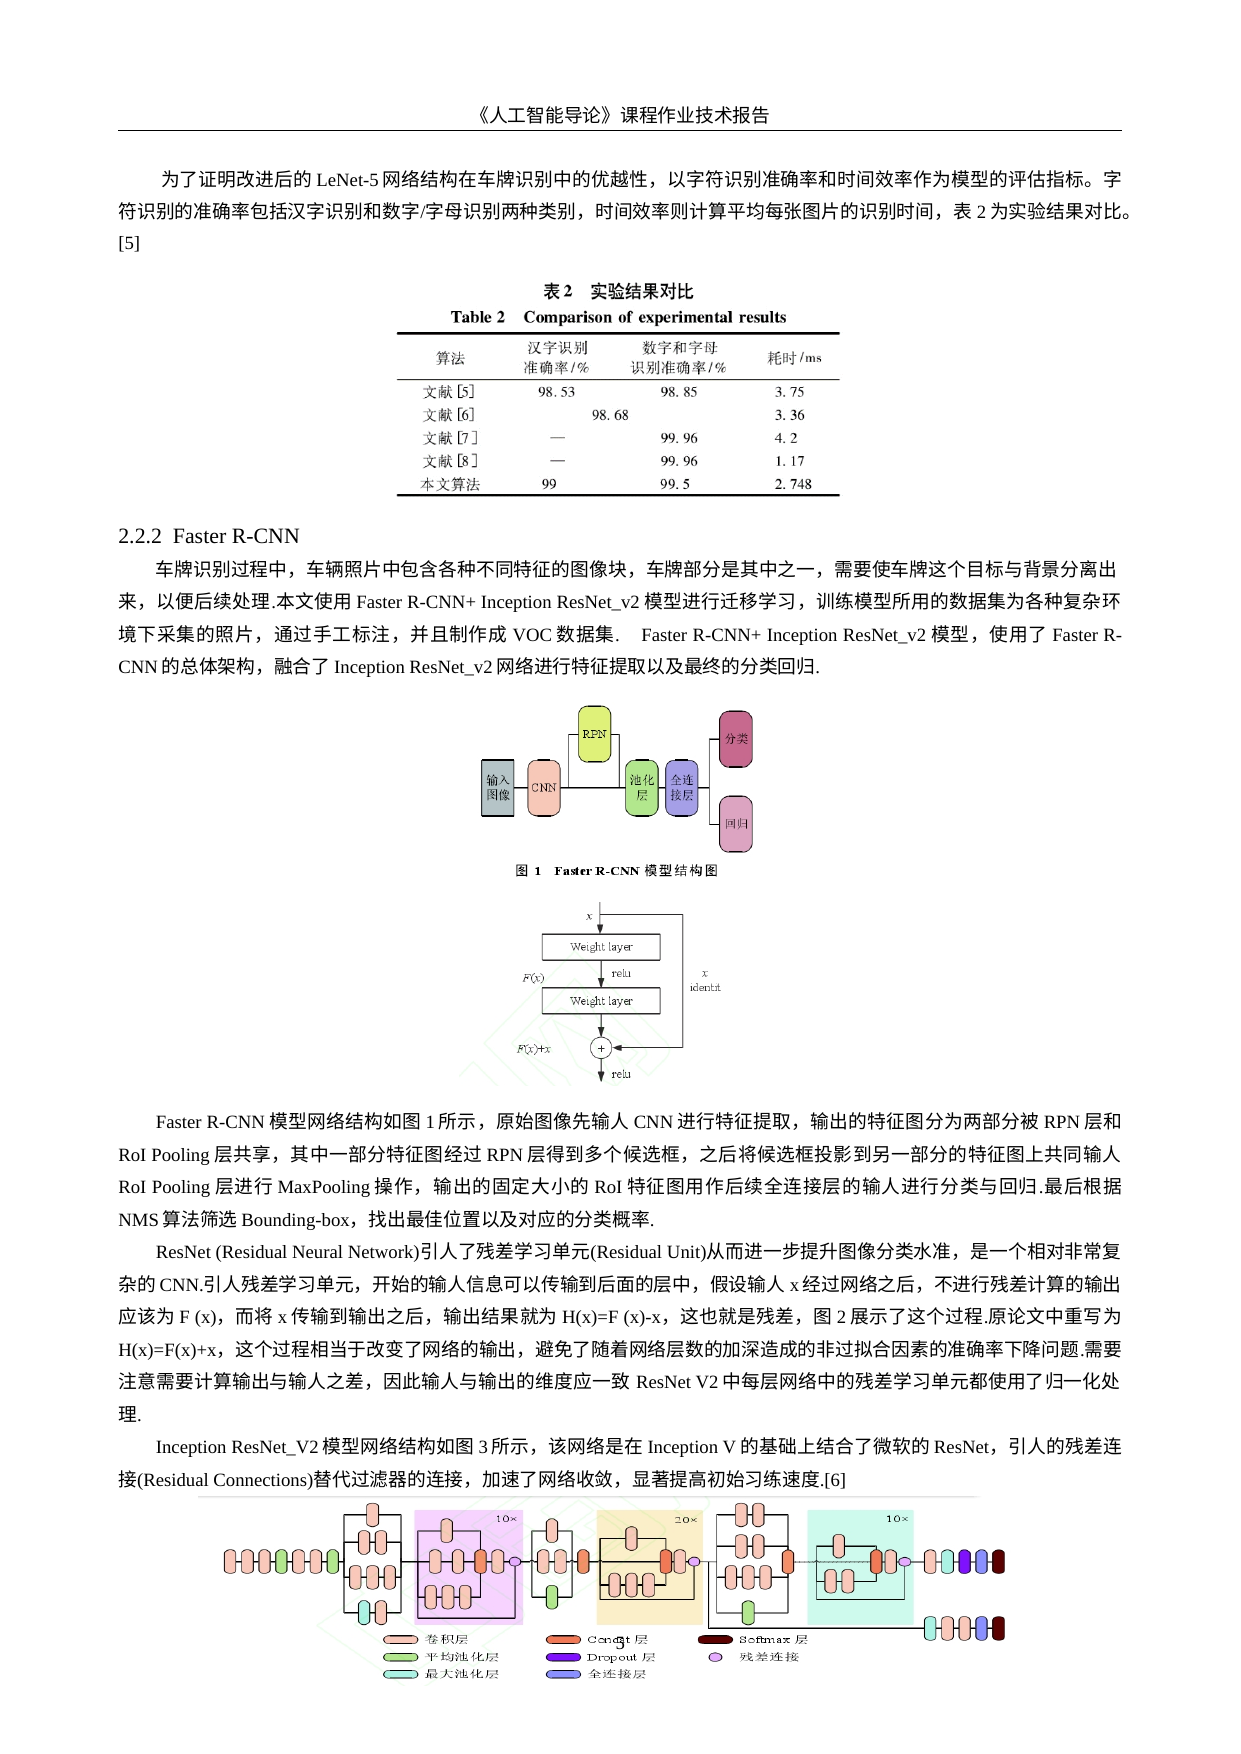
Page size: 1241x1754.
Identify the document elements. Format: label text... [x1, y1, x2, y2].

text Inception ResNet_V2模型网络结构如图3所示，该网络是在Inception V的基础上结合了微软的ResNet，引人的残差连接(Residual Connections)替代过滤器的连接，加速了网络收敛，显著提高初始习练速度.[6] [118, 1429, 1122, 1494]
text 为了证明改进后的LeNet-5网络结构在车牌识别中的优越性，以字符识别准确率和时间效率作为模型的评估指标。字符识别的准确率包括汉字识别和数字/字母识别两种类别，时间效率则计算平均每张图片的识别时间，表2为实验结果对比。[5] [118, 162, 1122, 259]
text 车牌识别过程中，车辆照片中包含各种不同特征的图像块，车牌部分是其中之一，需要使车牌这个目标与背景分离出来，以便后续处理.本文使用Faster R-CNN+ Inception ResNet_v2模型进行迁移学习，训练模型所用的数据集为各种复杂环境下采集的照片，通过手工标注，并且制作成VOC数据集. Faster R-CNN+ Inception ResNet_v2模型，使用了Faster R-CNN的总体架构，融合了Inception ResNet_v2网络进行特征提取以及最终的分类回归. [118, 552, 1122, 682]
picture [378, 273, 858, 505]
text ResNet (Residual Neural Network)引人了残差学习单元(Residual Unit)从而进一步提升图像分类水准，是一个相对非常复杂的CNN.引人残差学习单元，开始的输人信息可以传输到后面的层中，假设输人x经过网络之后，不进行残差计算的输出应该为F (x)，而将x传输到输出之后，输出结果就为H(x)=F (x)-x，这也就是残差，图2展示了这个过程.原论文中重写为H(x)=F(x)+x，这个过程相当于改变了网络的输出，避免了随着网络层数的加深造成的非过拟合因素的准确率下降问题.需要注意需要计算输出与输人之差，因此输人与输出的维度应一致ResNet V2中每层网络中的残差学习单元都使用了归一化处理. [118, 1234, 1122, 1429]
picture [198, 1496, 1042, 1686]
text Faster R-CNN模型网络结构如图1所示，原始图像先输人CNN进行特征提取，输出的特征图分为两部分被RPN层和RoI Pooling层共享，其中一部分特征图经过RPN层得到多个候选框，之后将候选框投影到另一部分的特征图上共同输人RoI Pooling层进行MaxPooling操作，输出的固定大小的RoI特征图用作后续全连接层的输人进行分类与回归.最后根据NMS算法筛选Bounding-box，找出最佳位置以及对应的分类概率. [118, 682, 1122, 1234]
